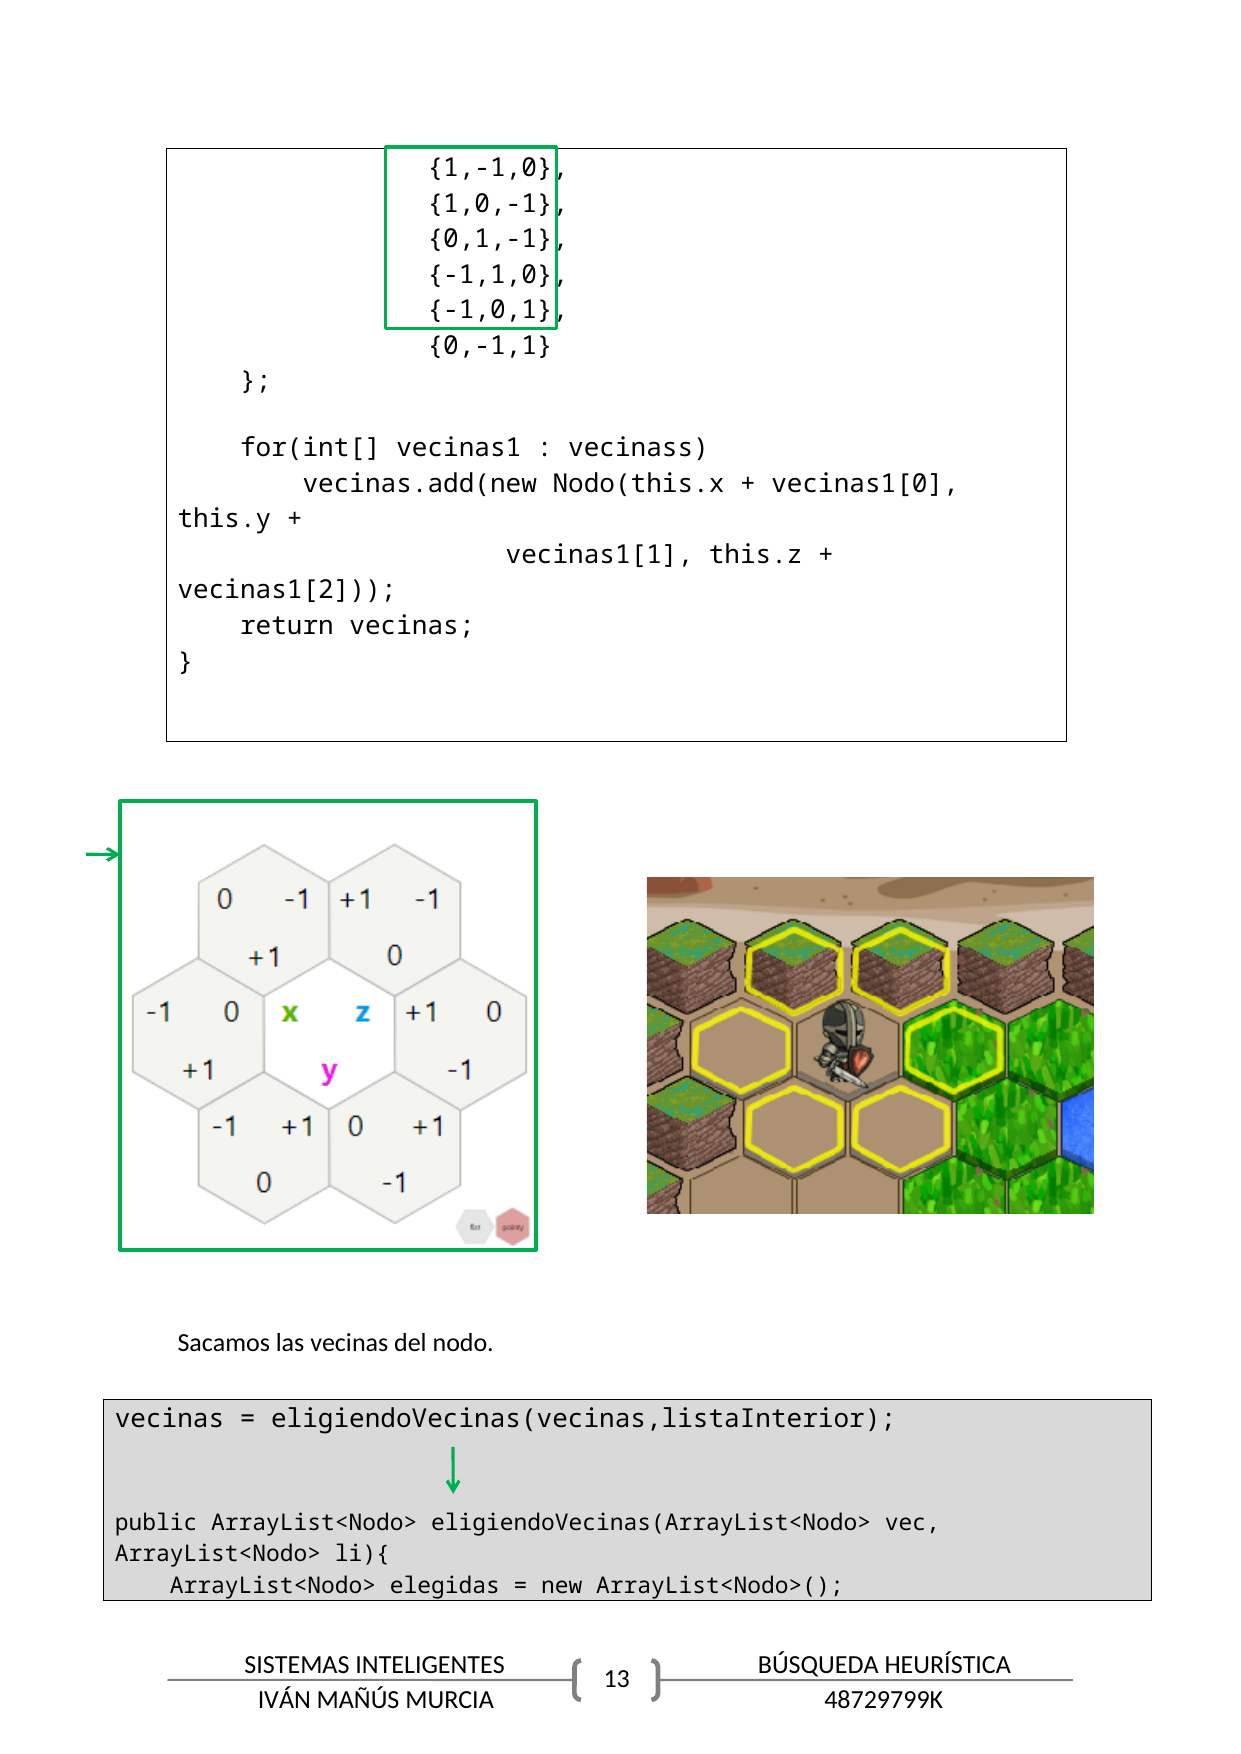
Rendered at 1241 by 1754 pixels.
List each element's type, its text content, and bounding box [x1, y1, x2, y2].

picture [112, 826, 557, 1260]
picture [112, 826, 118, 852]
picture [122, 826, 534, 1248]
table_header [167, 149, 1066, 741]
picture [646, 877, 1094, 1214]
text Sacamos las vecinas del nodo. [177, 1326, 1063, 1357]
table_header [104, 1400, 1151, 1600]
